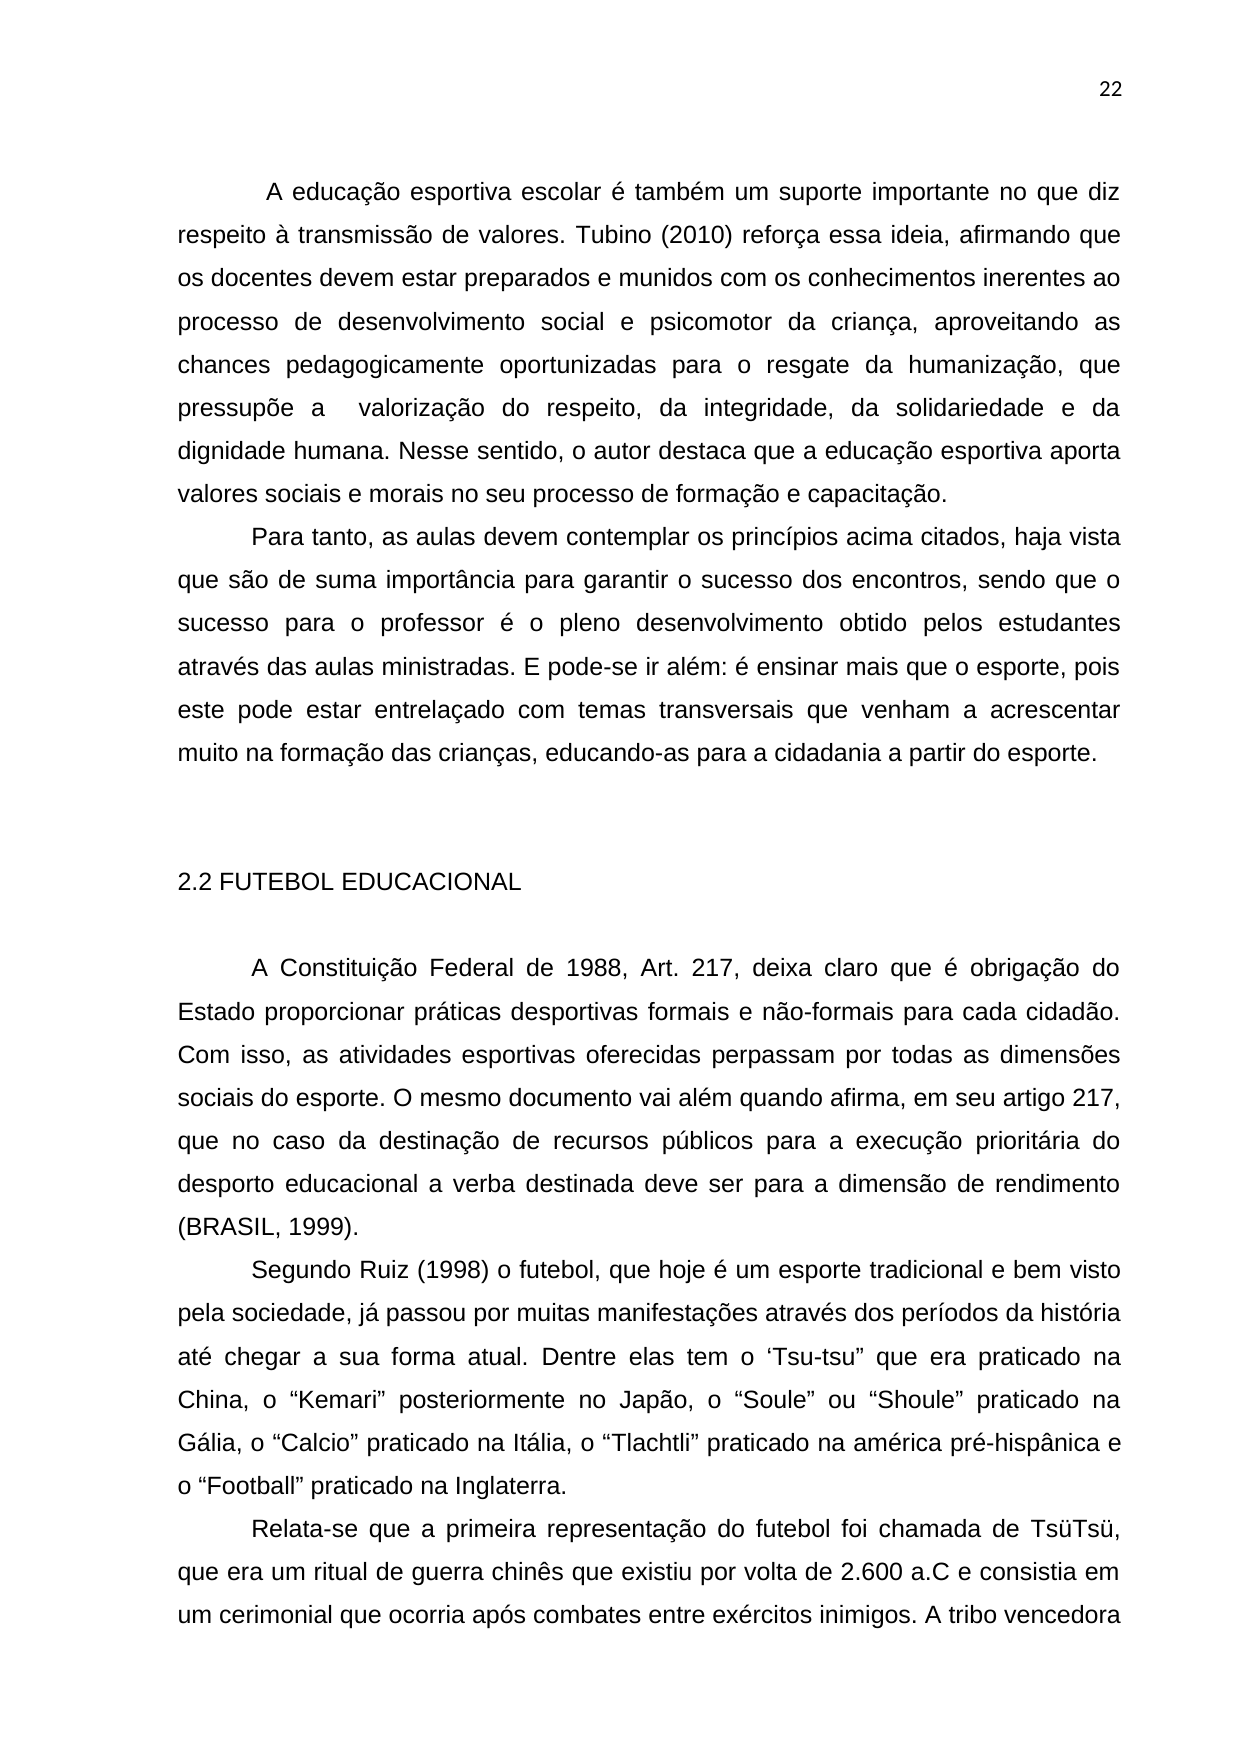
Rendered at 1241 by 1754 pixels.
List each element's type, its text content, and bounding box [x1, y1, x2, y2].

text Segundo Ruiz (1998) o futebol, que hoje é um esporte tradicional e bem visto pela sociedade, já passou por muitas manifestações através dos períodos da história até chegar a sua forma atual. Dentre elas tem o ‘Tsu-tsu” que era praticado na China, o “Kemari” posteriormente no Japão, o “Soule” ou “Shoule” praticado na Gália, o “Calcio” praticado na Itália, o “Tlachtli” praticado na américa pré-hispânica e o “Football” praticado na Inglaterra. [177, 1255, 1122, 1500]
text Para tanto, as aulas devem contemplar os princípios acima citados, haja vista que são de suma importância para garantir o sucesso dos encontros, sendo que o sucesso para o professor é o pleno desenvolvimento obtido pelos estudantes através das aulas ministradas. E pode-se ir além: é ensinar mais que o esporte, pois este pode estar entrelaçado com temas transversais que venham a acrescentar muito na formação das crianças, educando-as para a cidadania a partir do esporte. [177, 522, 1122, 767]
text A educação esportiva escolar é também um suporte importante no que diz respeito à transmissão de valores. Tubino (2010) reforça essa ideia, afirmando que os docentes devem estar preparados e munidos com os conhecimentos inerentes ao processo de desenvolvimento social e psicomotor da criança, aproveitando as chances pedagogicamente oportunizadas para o resgate da humanização, que pressupõe a valorização do respeito, da integridade, da solidariedade e da dignidade humana. Nesse sentido, o autor destaca que a educação esportiva aporta valores sociais e morais no seu processo de formação e capacitação. [177, 177, 1122, 508]
text 2.2 FUTEBOL EDUCACIONAL [177, 867, 1122, 896]
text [177, 1514, 1122, 1629]
text A Constituição Federal de 1988, Art. 217, deixa claro que é obrigação do Estado proporcionar práticas desportivas formais e não-formais para cada cidadão. Com isso, as atividades esportivas oferecidas perpassam por todas as dimensões sociais do esporte. O mesmo documento vai além quando afirma, em seu artigo 217, que no caso da destinação de recursos públicos para a execução prioritária do desporto educacional a verba destinada deve ser para a dimensão de rendimento (BRASIL, 1999). [177, 953, 1122, 1241]
